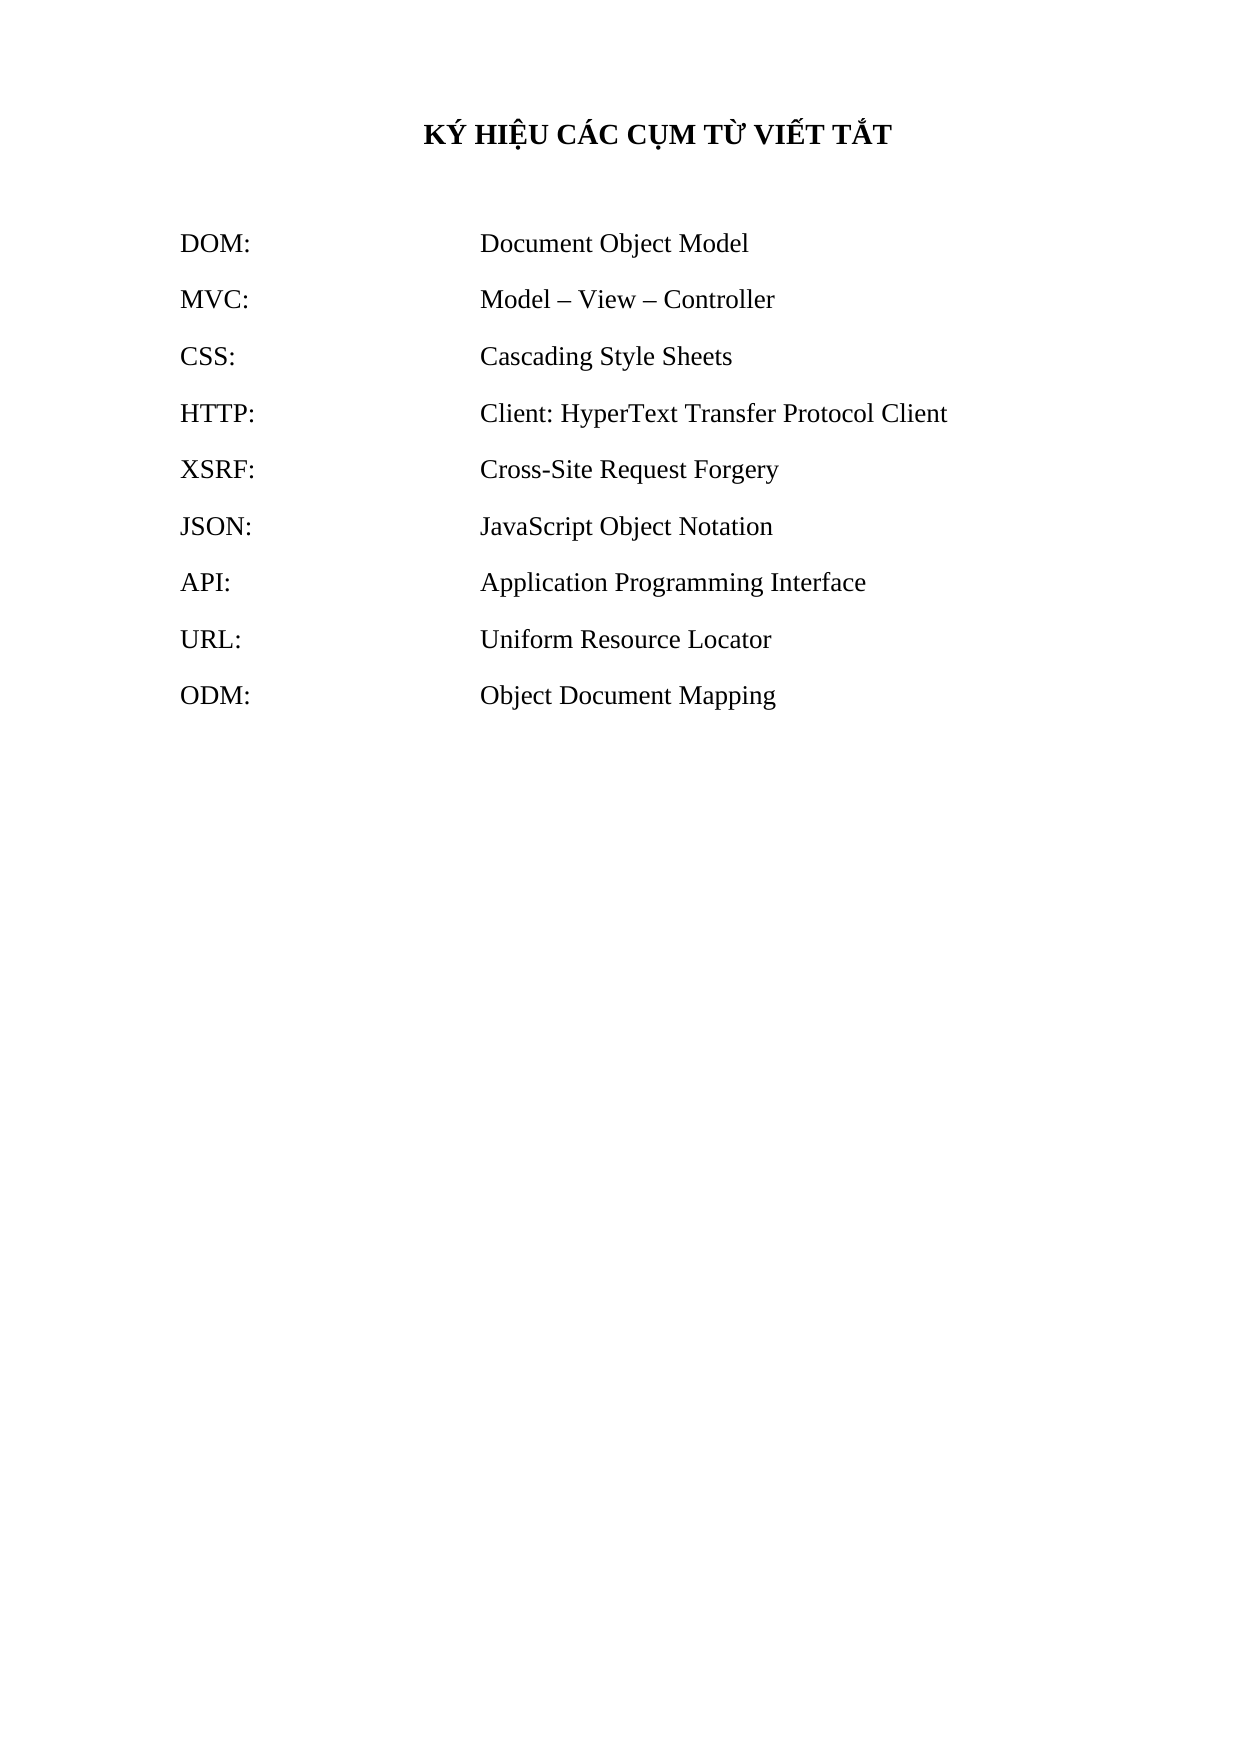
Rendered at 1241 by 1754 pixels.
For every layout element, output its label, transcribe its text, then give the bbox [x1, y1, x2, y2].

text HTTP: Client: HyperText Transfer Protocol Client [180, 397, 1135, 428]
text CSS: Cascading Style Sheets [180, 340, 1135, 371]
text XSRF: Cross-Site Request Forgery [180, 453, 1135, 484]
text JSON: JavaScript Object Notation [180, 510, 1135, 541]
text DOM: Document Object Model [180, 227, 1135, 258]
text ODM: Object Document Mapping [180, 679, 1135, 711]
text API: Application Programming Interface [180, 566, 1135, 597]
text KÝ HIỆU CÁC CỤM TỪ VIẾT TẮT [180, 117, 1135, 151]
text URL: Uniform Resource Locator [180, 623, 1135, 654]
text MVC: Model – View – Controller [180, 283, 1135, 315]
